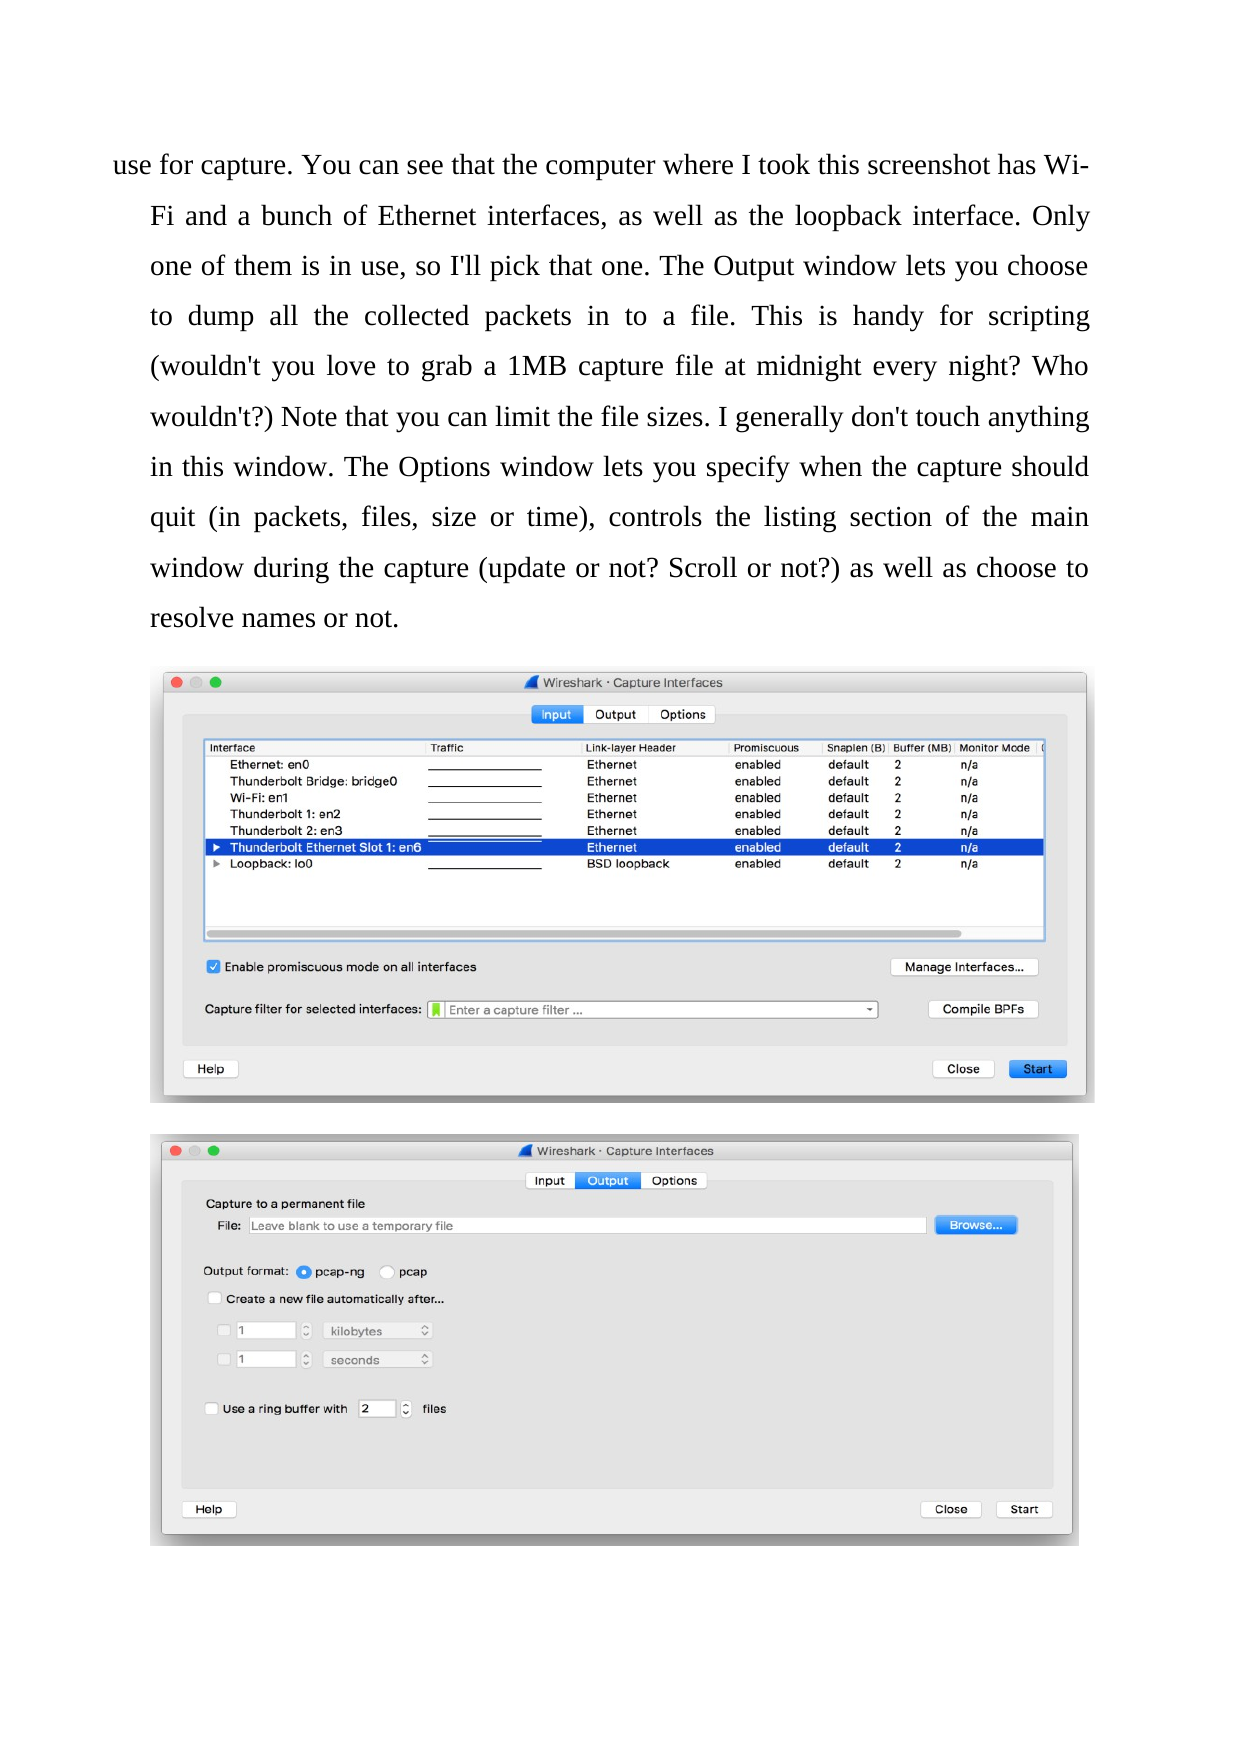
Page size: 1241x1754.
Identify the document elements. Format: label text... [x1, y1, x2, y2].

picture [150, 666, 1095, 1103]
picture [150, 1134, 1079, 1546]
text use for capture. You can see that the computer where I took this screenshot has Wi-Fi and a bunch of Ethernet interfaces, as well as the loopback interface. Only one of them is in use, so I'll pick that one. The Output window lets you choose to dump all the collected packets in to a file. This is handy for scripting (wouldn't you love to grab a 1MB capture file at midnight every night? Who wouldn't?) Note that you can limit the file sizes. I generally don't touch anything in this window. The Options window lets you specify when the capture should quit (in packets, files, size or time), controls the listing section of the main window during the capture (update or not? Scroll or not?) as well as choose to resolve names or not. [113, 147, 1090, 634]
